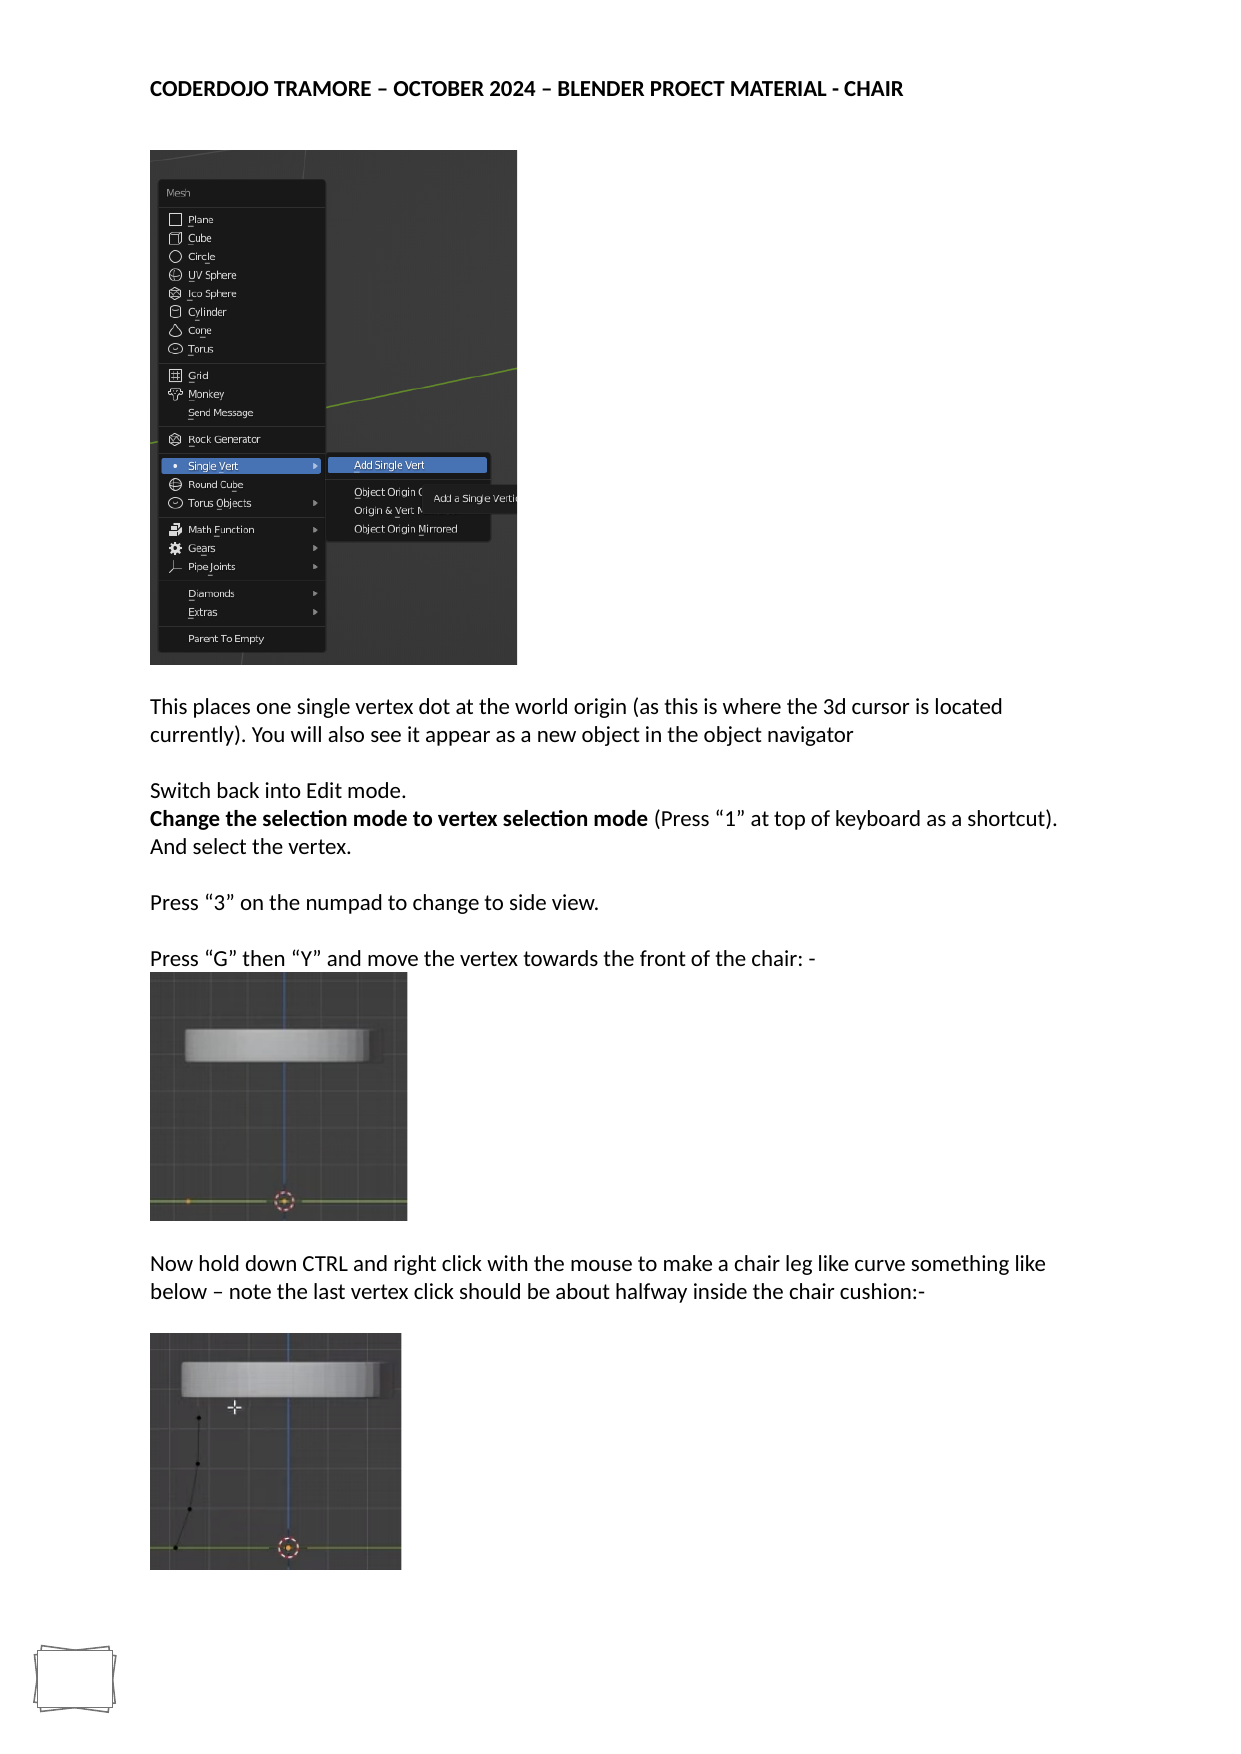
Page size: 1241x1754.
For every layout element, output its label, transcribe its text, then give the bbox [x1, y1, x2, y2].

text And select the vertex. [150, 832, 1090, 860]
text Change the selection mode to vertex selection mode (Press “1” at top of keyboard as a shortcut). [150, 804, 1090, 832]
text Now hold down CTRL and right click with the mouse to make a chair leg like curve something like below – note the last vertex click should be about halfway inside the chair cushion:- [150, 1249, 1090, 1305]
picture [150, 972, 408, 1221]
picture [150, 1333, 402, 1570]
text Press “3” on the numpad to change to side view. [150, 888, 1090, 916]
text Press “G” then “Y” and move the vertex towards the front of the chair: - [150, 944, 1090, 972]
text This places one single vertex dot at the world origin (as this is where the 3d cursor is located currently). You will also see it appear as a new object in the object navigator [150, 692, 1090, 748]
text Switch back into Edit mode. [150, 776, 1090, 804]
picture [150, 150, 518, 665]
